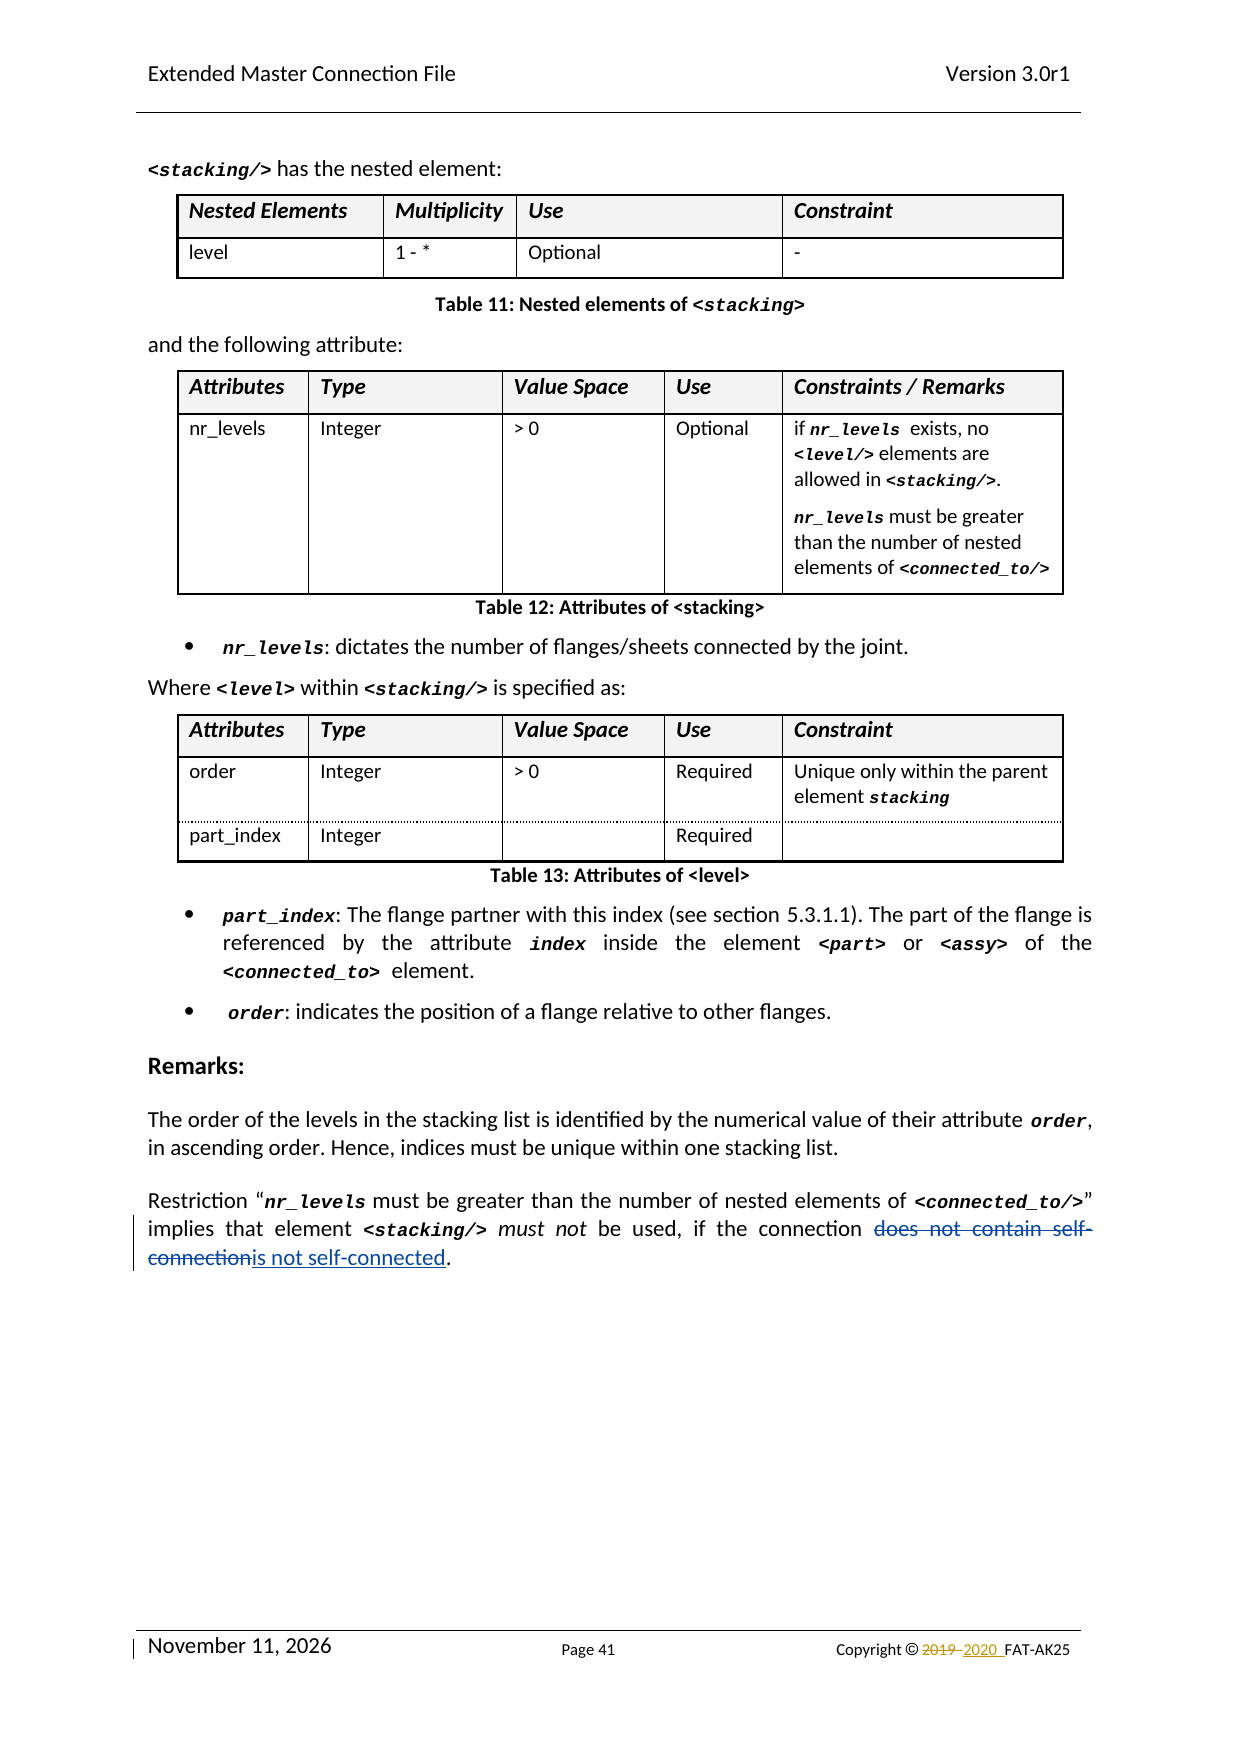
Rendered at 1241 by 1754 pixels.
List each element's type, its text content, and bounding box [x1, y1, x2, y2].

text The order of the levels in the stacking list is identified by the numerical value of their attribute order, in ascending order. Hence, indices must be unique within one stacking list. [148, 1106, 1092, 1162]
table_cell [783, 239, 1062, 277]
text Table 13: Attributes of <level> [148, 862, 1092, 888]
text Table 11: Nested elements of <stacking> [148, 291, 1092, 317]
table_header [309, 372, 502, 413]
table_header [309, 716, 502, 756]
text <stacking/> has the nested element: [148, 154, 1092, 182]
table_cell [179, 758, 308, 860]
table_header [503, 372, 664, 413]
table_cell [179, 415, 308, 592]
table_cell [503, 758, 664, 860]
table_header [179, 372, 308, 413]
text Restriction “nr_levels must be greater than the number of nested elements of <connected_to/>” implies that element <stacking/> must not be used, if the connection . [148, 1187, 1092, 1271]
text Remarks: [148, 1050, 1092, 1081]
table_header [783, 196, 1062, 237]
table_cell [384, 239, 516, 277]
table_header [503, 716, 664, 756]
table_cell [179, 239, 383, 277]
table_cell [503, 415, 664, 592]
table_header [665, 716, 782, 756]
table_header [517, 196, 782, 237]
list nr_levels: dictates the number of flanges/sheets connected by the joint. [185, 632, 1092, 660]
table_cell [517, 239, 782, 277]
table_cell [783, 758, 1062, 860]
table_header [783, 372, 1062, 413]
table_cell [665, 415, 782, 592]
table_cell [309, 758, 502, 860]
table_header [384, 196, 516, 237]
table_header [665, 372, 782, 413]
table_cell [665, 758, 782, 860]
text Table 12: Attributes of <stacking> [148, 594, 1092, 620]
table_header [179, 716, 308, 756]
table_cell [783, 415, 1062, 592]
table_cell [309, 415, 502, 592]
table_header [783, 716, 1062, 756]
list order: indicates the position of a flange relative to other flanges. [185, 997, 1092, 1025]
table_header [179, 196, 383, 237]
text Where <level> within <stacking/> is specified as: [148, 673, 1092, 701]
text and the following attribute: [148, 330, 1092, 358]
list part_index: The flange partner with this index (see section 5.3.1.1). The part of the flange is referenced by the attribute index inside the element <part> or <assy> of the <connected_to> element. [185, 900, 1092, 984]
